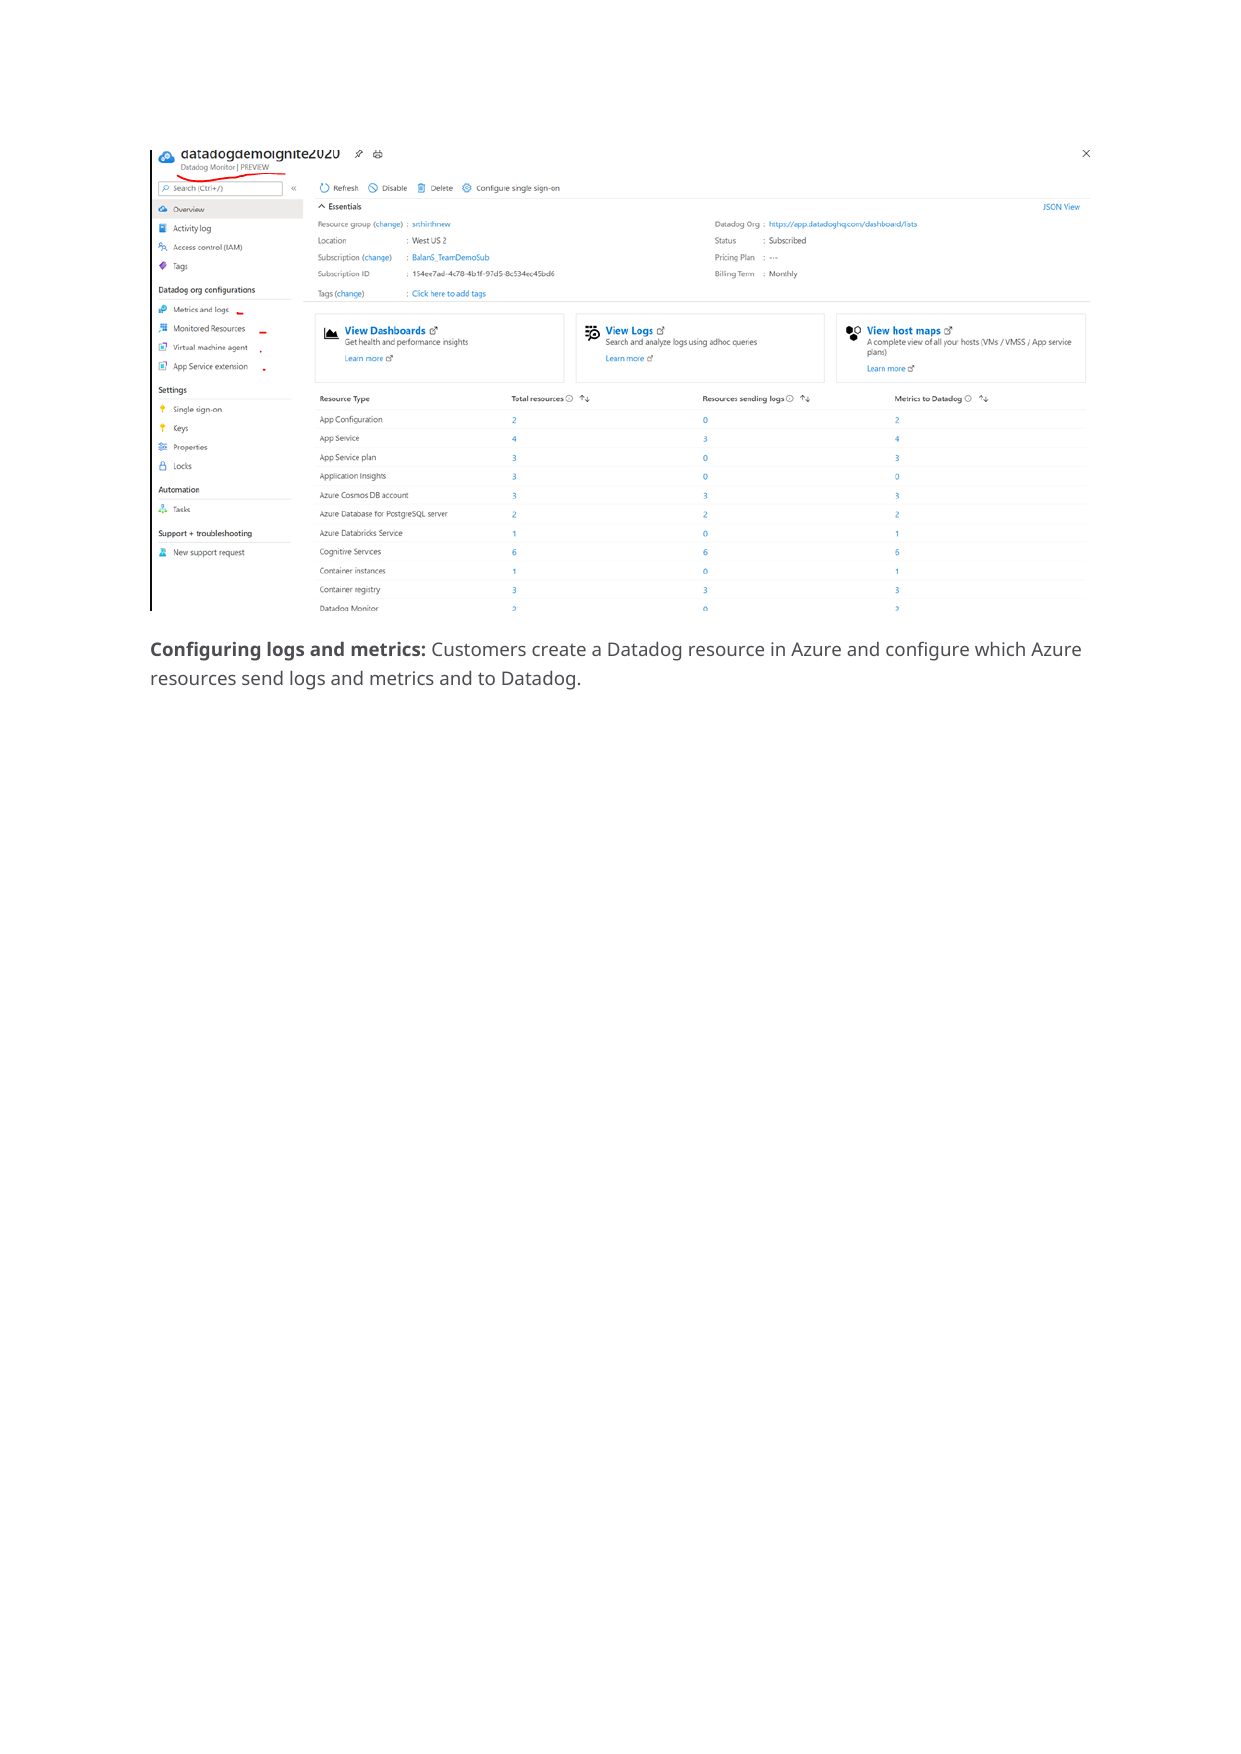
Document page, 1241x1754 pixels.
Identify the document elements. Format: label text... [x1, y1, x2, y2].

picture [150, 150, 1091, 611]
text Configuring logs and metrics: Customers create a Datadog resource in Azure and configure which Azure resources send logs and metrics and to Datadog. [150, 636, 1090, 691]
